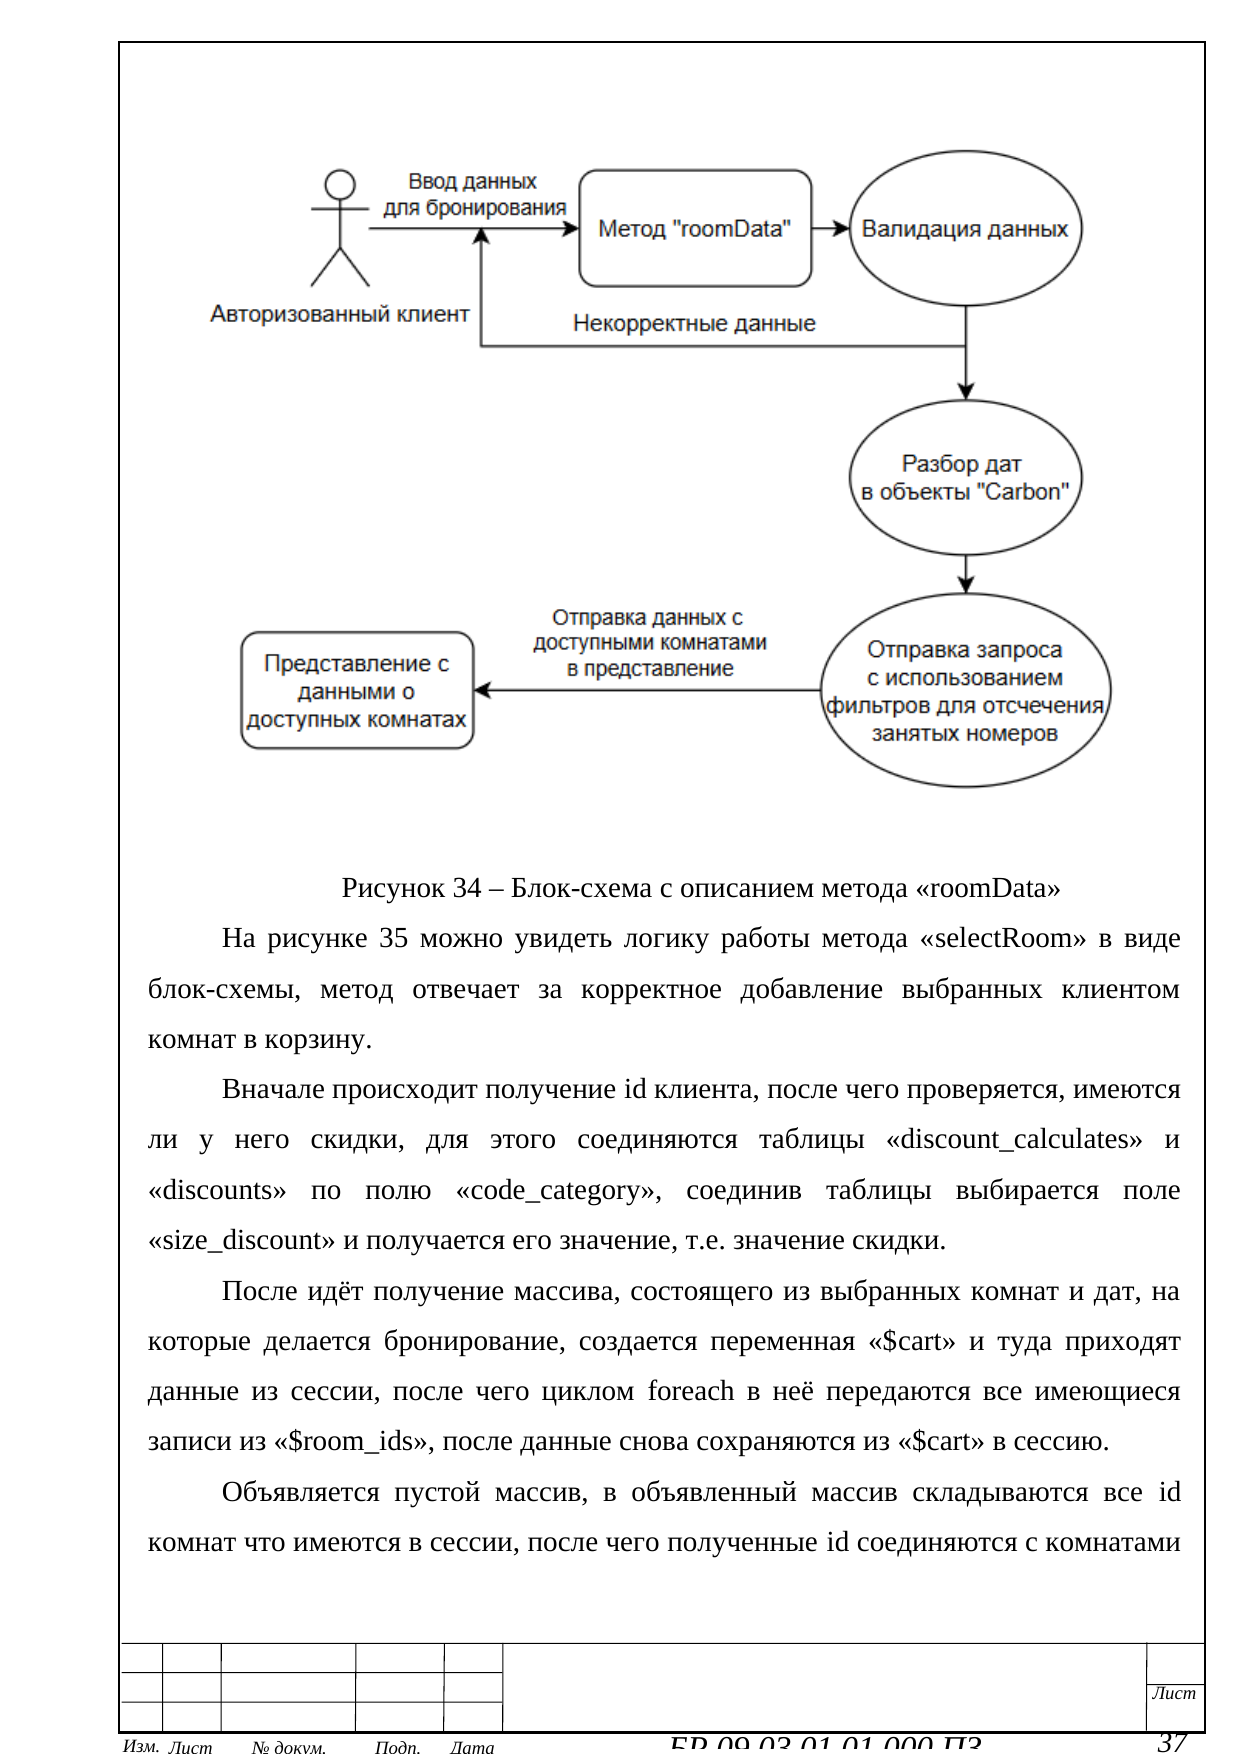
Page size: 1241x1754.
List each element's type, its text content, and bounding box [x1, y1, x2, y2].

picture [177, 107, 1152, 854]
text Вначале происходит получение id клиента, после чего проверяется, имеются ли у него скидки, для этого соединяются таблицы «discount_calculates» и «discounts» по полю «code_category», соединив таблицы выбирается поле «size_discount» и получается его значение, т.е. значение скидки. [148, 1071, 1181, 1256]
text Рисунок 34 – Блок-схема с описанием метода «roomData» [148, 870, 1181, 904]
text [148, 1474, 1181, 1558]
text После идёт получение массива, состоящего из выбранных комнат и дат, на которые делается бронирование, создается переменная «$cart» и туда приходят данные из сессии, после чего циклом foreach в неё передаются все имеющиеся записи из «$room_ids», после данные снова сохраняются из «$cart» в сессию. [148, 1273, 1181, 1457]
text На рисунке 35 можно увидеть логику работы метода «selectRoom» в виде блок-схемы, метод отвечает за корректное добавление выбранных клиентом комнат в корзину. [148, 920, 1181, 1054]
